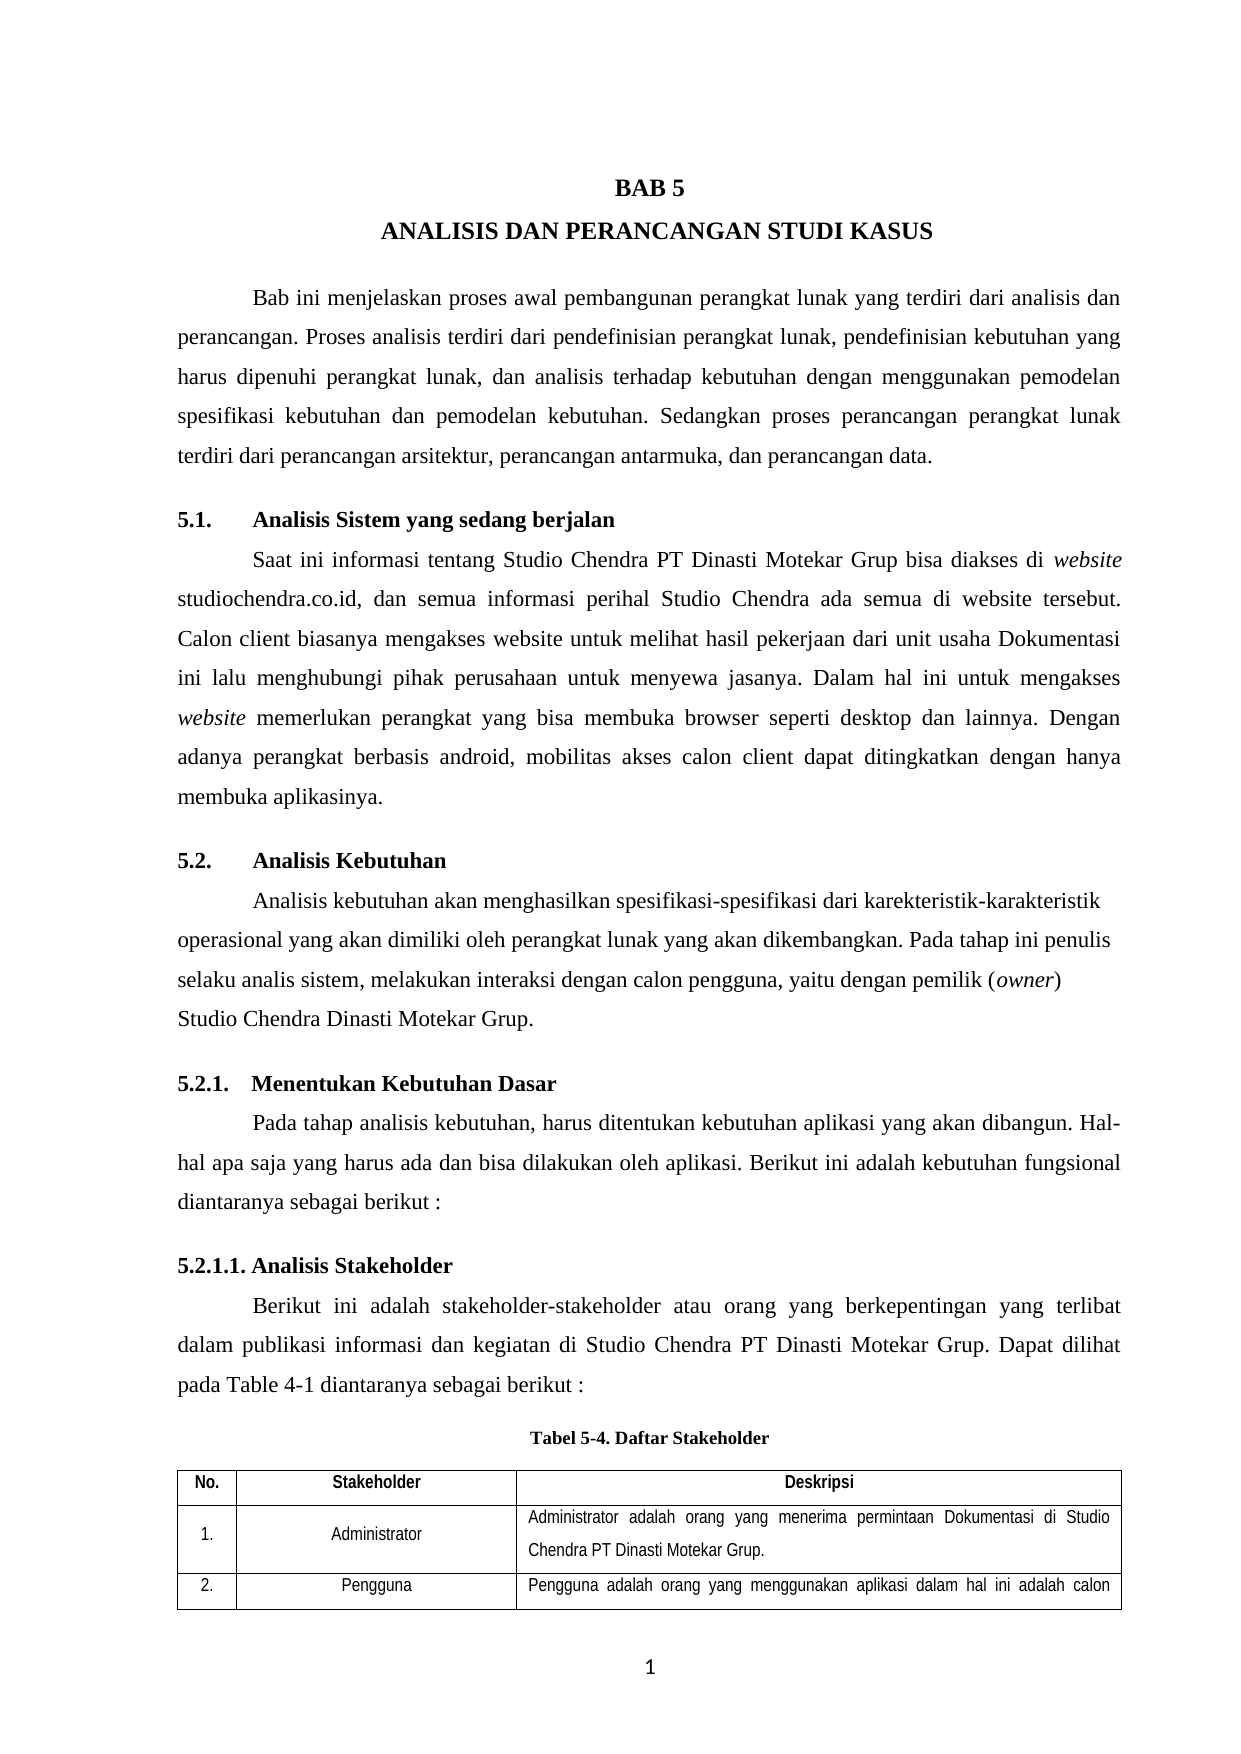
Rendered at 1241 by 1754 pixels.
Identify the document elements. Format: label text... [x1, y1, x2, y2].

text Bab ini menjelaskan proses awal pembangunan perangkat lunak yang terdiri dari analisis dan perancangan. Proses analisis terdiri dari pendefinisian perangkat lunak, pendefinisian kebutuhan yang harus dipenuhi perangkat lunak, dan analisis terhadap kebutuhan dengan menggunakan pemodelan spesifikasi kebutuhan dan pemodelan kebutuhan. Sedangkan proses perancangan perangkat lunak terdiri dari perancangan arsitektur, perancangan antarmuka, dan perancangan data. [177, 284, 1122, 468]
text Pada tahap analisis kebutuhan, harus ditentukan kebutuhan aplikasi yang akan dibangun. Hal-hal apa saja yang harus ada dan bisa dilakukan oleh aplikasi. Berikut ini adalah kebutuhan fungsional diantaranya sebagai berikut : [177, 1109, 1122, 1214]
text Analisis kebutuhan akan menghasilkan spesifikasi-spesifikasi dari karekteristik-karakteristik operasional yang akan dimiliki oleh perangkat lunak yang akan dikembangkan. Pada tahap ini penulis selaku analis sistem, melakukan interaksi dengan calon pengguna, yaitu dengan pemilik (owner) Studio Chendra Dinasti Motekar Grup. [177, 887, 1122, 1031]
table_cell Administrator adalah orang yang menerima permintaan Dokumentasi di Studio Chendra PT Dinasti Motekar Grup. [517, 1506, 1121, 1573]
subtitle Analisis Kebutuhan [177, 847, 1122, 873]
table_header Deskripsi [517, 1471, 1121, 1505]
table_cell Pengguna [237, 1574, 516, 1609]
table_cell 2. [178, 1574, 236, 1609]
table_cell 1. [178, 1506, 236, 1573]
text Saat ini informasi tentang Studio Chendra PT Dinasti Motekar Grup bisa diakses di website studiochendra.co.id, dan semua informasi perihal Studio Chendra ada semua di website tersebut. Calon client biasanya mengakses website untuk melihat hasil pekerjaan dari unit usaha Dokumentasi ini lalu menghubungi pihak perusahaan untuk menyewa jasanya. Dalam hal ini untuk mengakses website memerlukan perangkat yang bisa membuka browser seperti desktop dan lainnya. Dengan adanya perangkat berbasis android, mobilitas akses calon client dapat ditingkatkan dengan hanya membuka aplikasinya. [177, 546, 1122, 809]
table_header Stakeholder [237, 1471, 516, 1505]
subtitle Analisis Stakeholder [177, 1252, 1122, 1279]
table_cell Pengguna adalah orang yang menggunakan aplikasi dalam hal ini adalah calon customer yang ingin menggunakan jasa Dokumentasi. [517, 1574, 1121, 1609]
table_header No. [178, 1471, 236, 1505]
table_cell Administrator [237, 1506, 516, 1573]
subtitle ANALISIS DAN PERANCANGAN STUDI KASUS [177, 173, 1122, 244]
subtitle Menentukan Kebutuhan Dasar [177, 1069, 1122, 1096]
text Berikut ini adalah stakeholder-stakeholder atau orang yang berkepentingan yang terlibat dalam publikasi informasi dan kegiatan di Studio Chendra PT Dinasti Motekar Grup. Dapat dilihat pada Table 4-1 diantaranya sebagai berikut : [177, 1292, 1122, 1397]
subtitle Analisis Sistem yang sedang berjalan [177, 506, 1122, 533]
